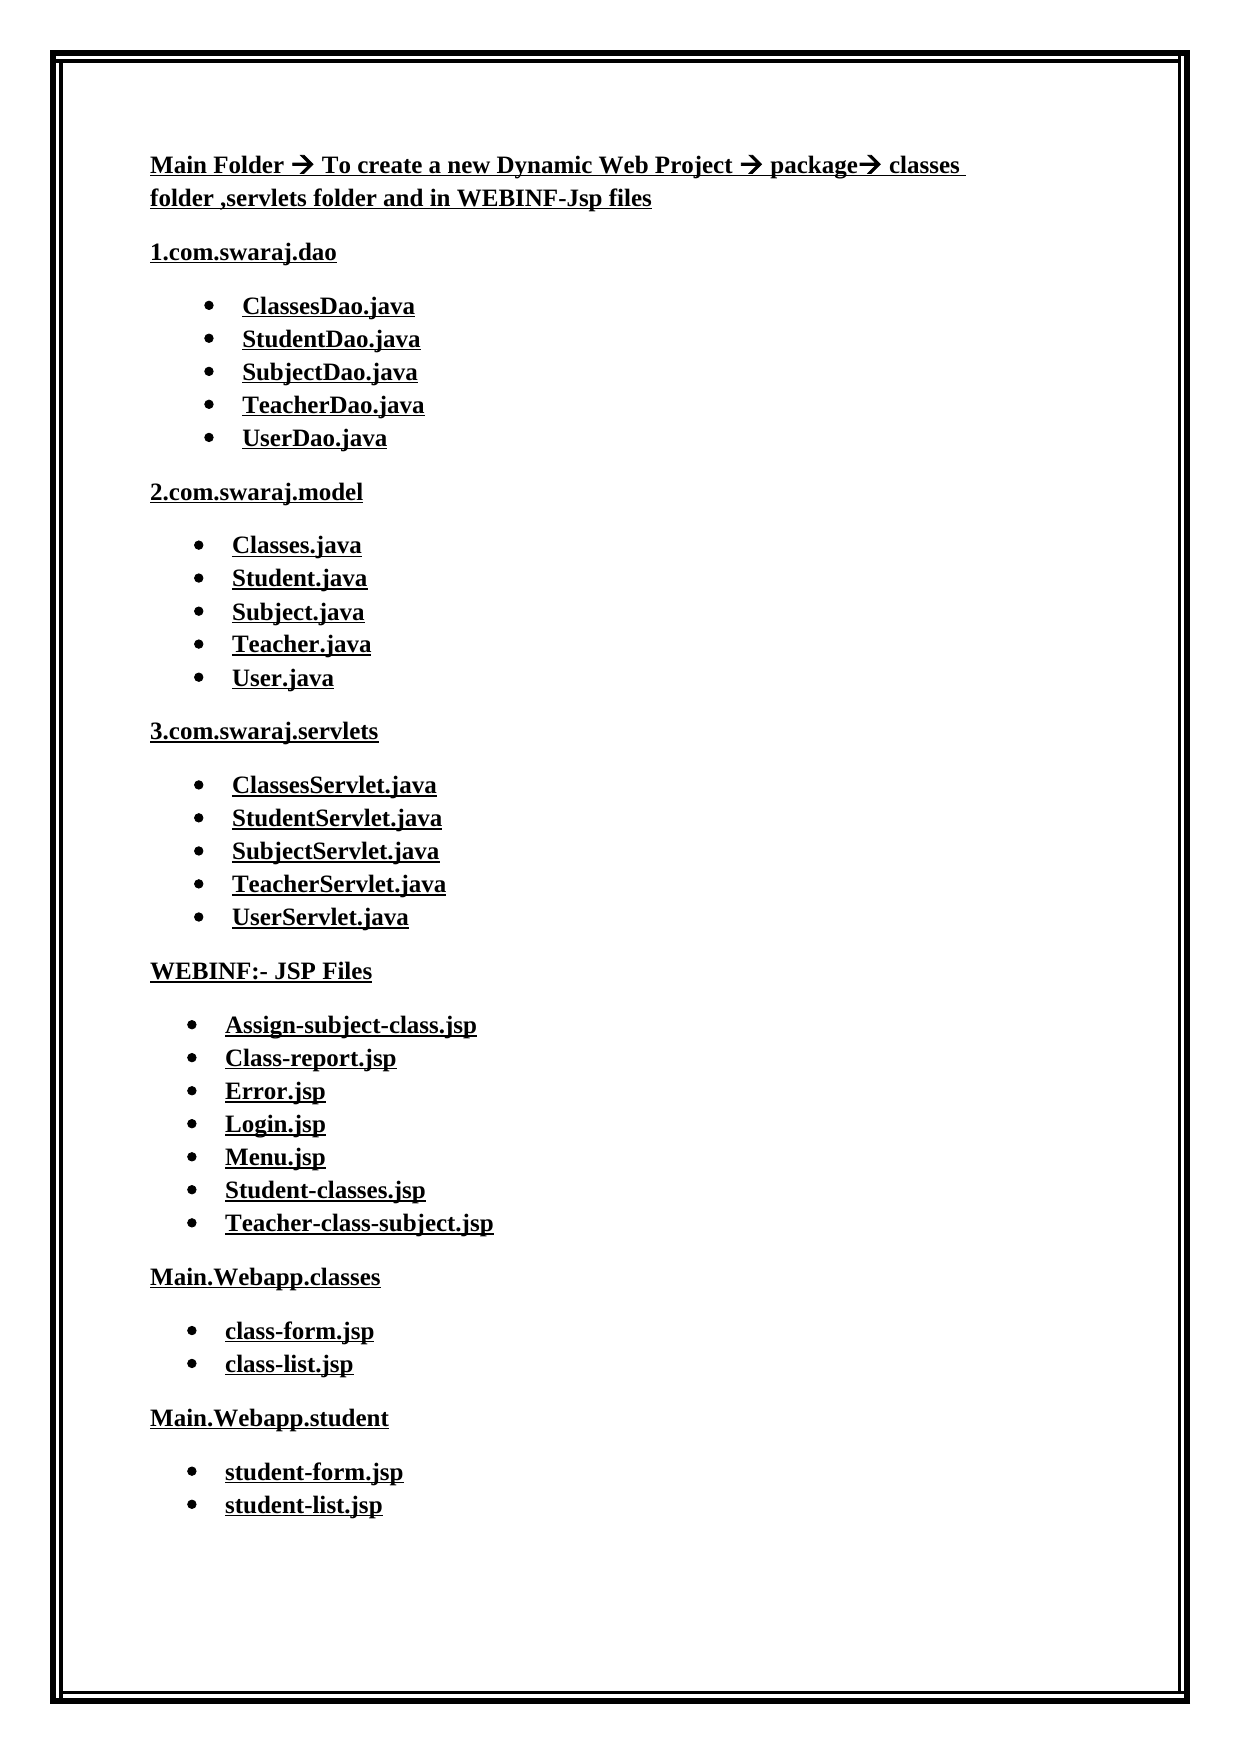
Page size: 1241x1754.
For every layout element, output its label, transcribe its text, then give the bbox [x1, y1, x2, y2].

text Main.Webapp.classes [150, 1262, 1090, 1291]
list class-list.jsp [187, 1349, 1090, 1378]
list TeacherServlet.java [194, 869, 1090, 898]
list Student.java [194, 563, 1090, 592]
list StudentServlet.java [194, 803, 1090, 832]
list SubjectDao.java [204, 357, 1090, 386]
list Subject.java [194, 597, 1090, 625]
list Student-classes.jsp [187, 1175, 1090, 1204]
list Login.jsp [187, 1109, 1090, 1138]
list Menu.jsp [187, 1142, 1090, 1171]
list student-list.jsp [187, 1490, 1090, 1518]
text Main.Webapp.student [150, 1403, 1090, 1432]
list UserServlet.java [194, 902, 1090, 931]
list ClassesServlet.java [194, 770, 1090, 799]
text 3.com.swaraj.servlets [150, 716, 1090, 745]
list Error.jsp [187, 1076, 1090, 1105]
list SubjectServlet.java [194, 836, 1090, 865]
text 2.com.swaraj.model [150, 477, 1090, 505]
text Main Folder To create a new Dynamic Web Project package classes folder ,servlets folder and in WEBINF-Jsp files [150, 150, 1090, 212]
text 1.com.swaraj.dao [150, 237, 1090, 266]
list StudentDao.java [204, 324, 1090, 352]
list class-form.jsp [187, 1316, 1090, 1345]
list Assign-subject-class.jsp [187, 1010, 1090, 1039]
list student-form.jsp [187, 1457, 1090, 1485]
list Class-report.jsp [187, 1043, 1090, 1072]
list ClassesDao.java [204, 291, 1090, 319]
list User.java [194, 663, 1090, 691]
list TeacherDao.java [204, 390, 1090, 418]
list Classes.java [194, 531, 1090, 559]
list UserDao.java [204, 423, 1090, 452]
text WEBINF:- JSP Files [150, 956, 1090, 985]
list Teacher-class-subject.jsp [187, 1208, 1090, 1237]
list Teacher.java [194, 629, 1090, 658]
